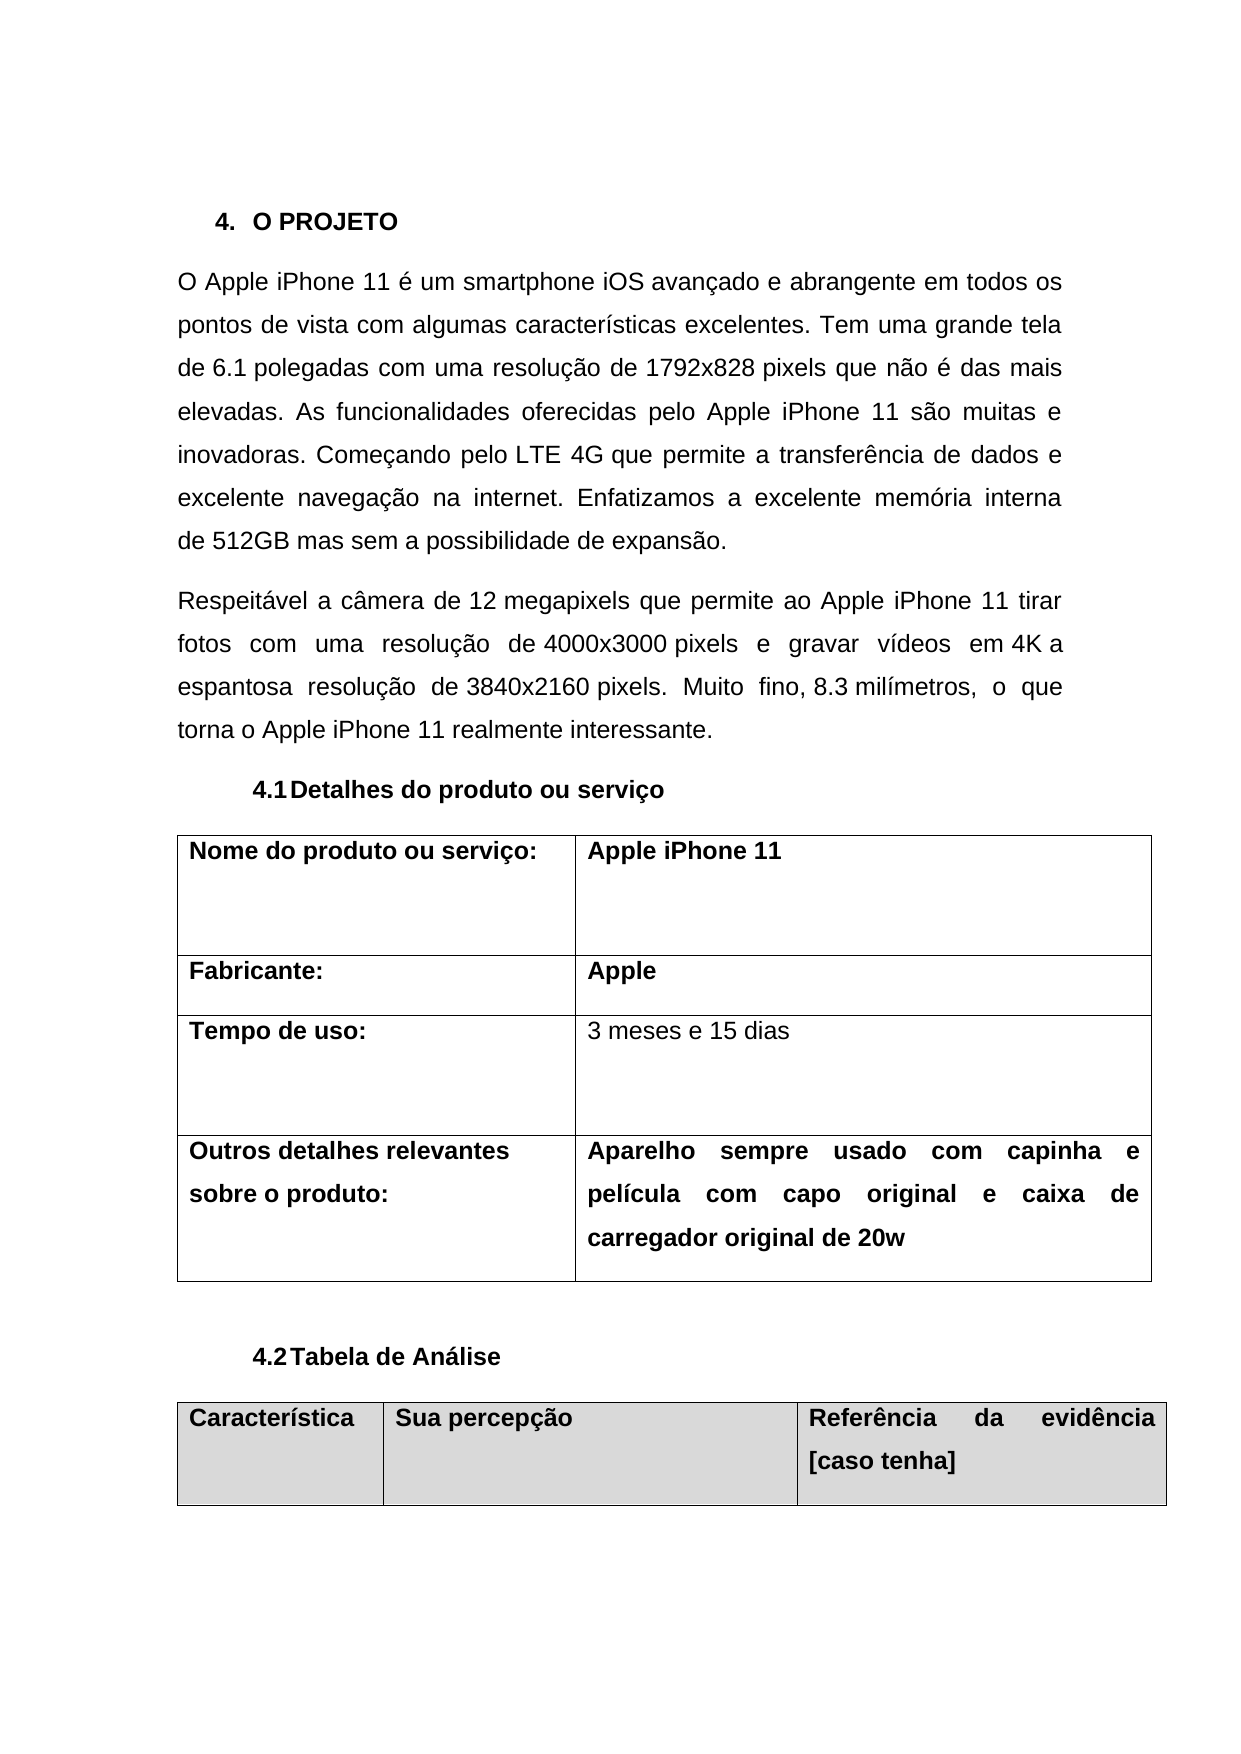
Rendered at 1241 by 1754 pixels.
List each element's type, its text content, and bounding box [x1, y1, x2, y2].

table_header Apple iPhone 11 [576, 836, 1151, 955]
table_header Sua percepção [384, 1403, 797, 1504]
subtitle O PROJETO [215, 207, 1063, 236]
table_cell Outros detalhes relevantes sobre o produto: [178, 1136, 575, 1281]
text Respeitável a câmera de 12 megapixels que permite ao Apple iPhone 11 tirar fotos com uma resolução de 4000x3000 pixels e gravar vídeos em 4K a espantosa resolução de 3840x2160 pixels. Muito fino, 8.3 milímetros, o que torna o Apple iPhone 11 realmente interessante. [177, 586, 1063, 744]
table_header Característica [178, 1403, 383, 1504]
text O Apple iPhone 11 é um smartphone iOS avançado e abrangente em todos os pontos de vista com algumas características excelentes. Tem uma grande tela de 6.1 polegadas com uma resolução de 1792x828 pixels que não é das mais elevadas. As funcionalidades oferecidas pelo Apple iPhone 11 são muitas e inovadoras. Começando pelo LTE 4G que permite a transferência de dados e excelente navegação na internet. Enfatizamos a excelente memória interna de 512GB mas sem a possibilidade de expansão. [177, 267, 1063, 555]
subtitle Detalhes do produto ou serviço [252, 775, 1063, 804]
table_header Nome do produto ou serviço: [178, 836, 575, 955]
table_cell Fabricante: [178, 956, 575, 1015]
table_cell Tempo de uso: [178, 1016, 575, 1135]
table_cell 3 meses e 15 dias [576, 1016, 1151, 1135]
table_cell Aparelho sempre usado com capinha e película com capo original e caixa de carregador original de 20w [576, 1136, 1151, 1281]
subtitle Tabela de Análise [252, 1342, 1063, 1371]
table_cell Apple [576, 956, 1151, 1015]
table_header Referência da evidência [caso tenha] [798, 1403, 1166, 1504]
